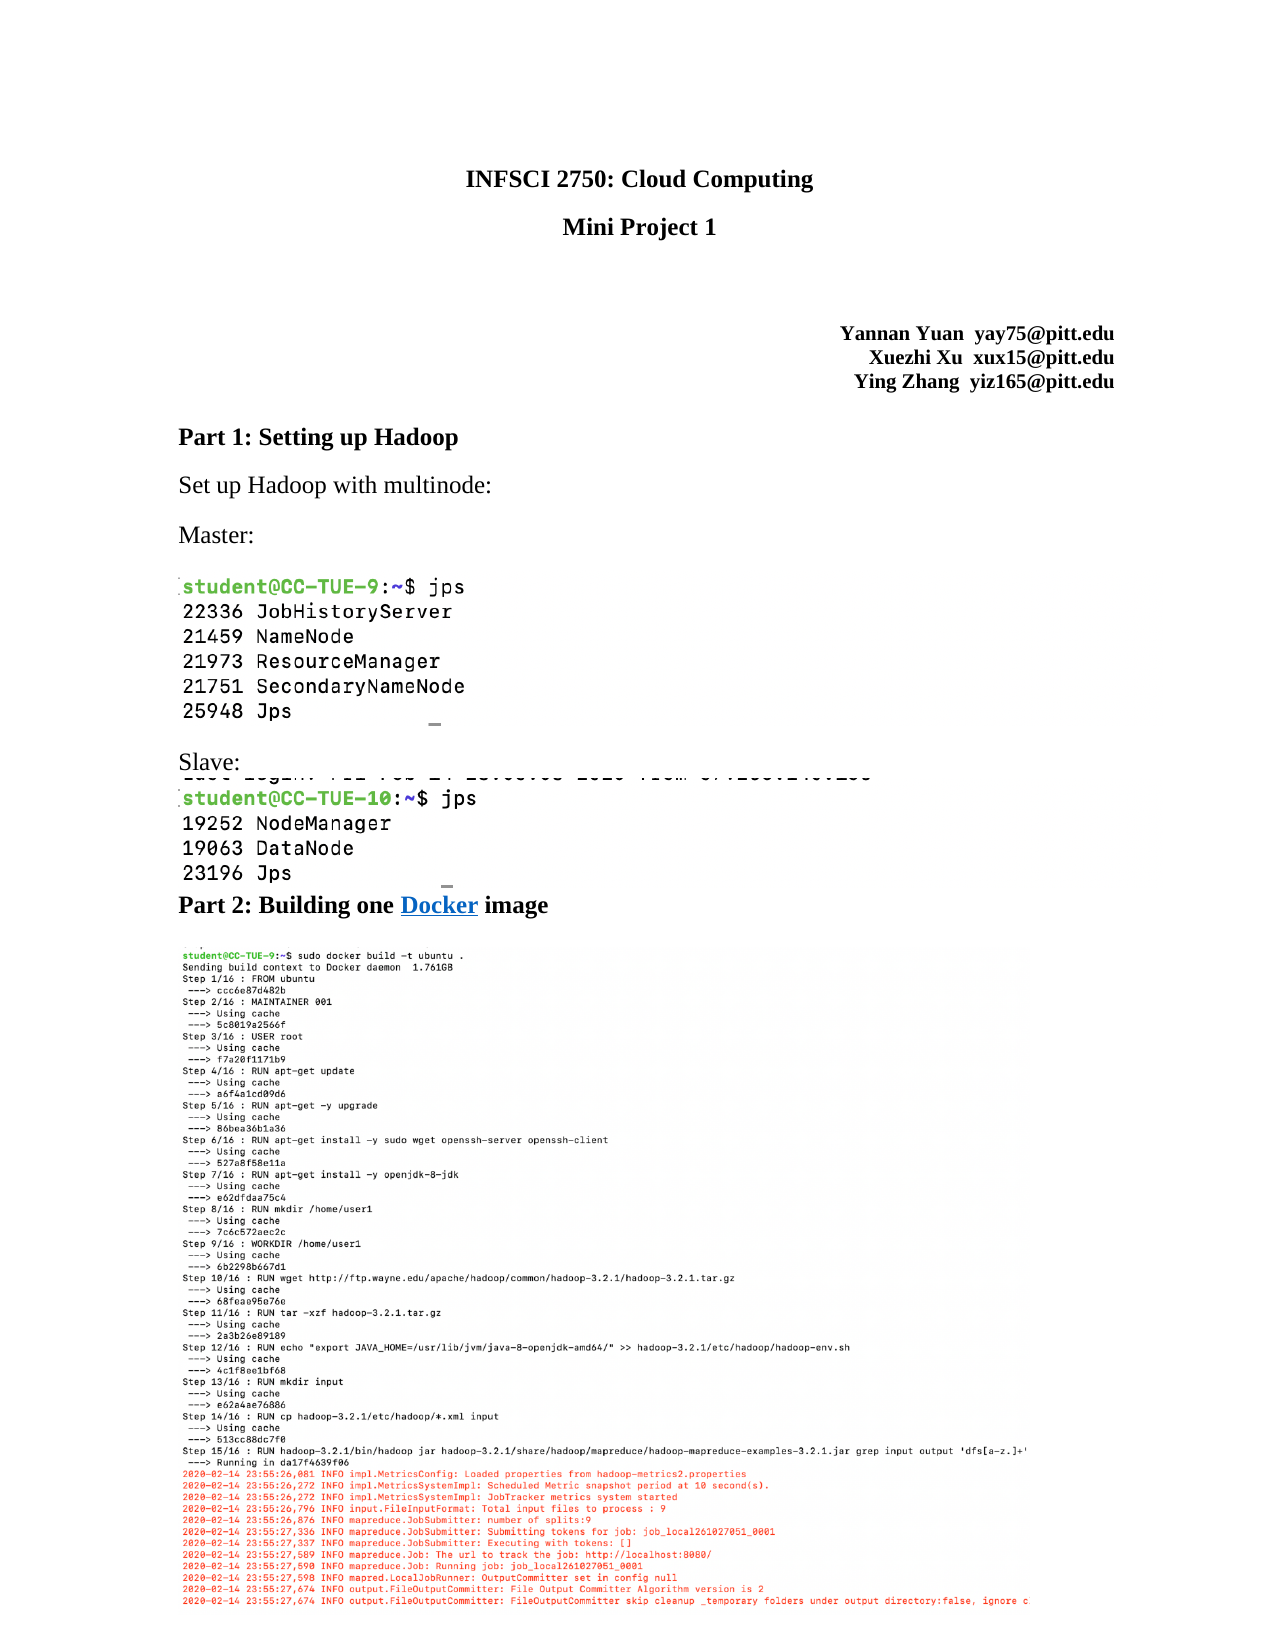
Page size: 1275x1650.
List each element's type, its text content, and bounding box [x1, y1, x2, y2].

subtitle Ying Zhang yiz165@pitt.edu [178, 369, 1114, 393]
text Slave: [178, 747, 1102, 778]
picture [178, 947, 1030, 1615]
text Master: [178, 521, 1102, 549]
subtitle Yannan Yuan yay75@pitt.edu [178, 321, 1114, 345]
subtitle Xuezhi Xu xux15@pitt.edu [178, 345, 1114, 369]
subtitle INFSCI 2750: Cloud Computing Mini Project 1 [465, 164, 816, 240]
subtitle Part 2: Building one Docker image [178, 890, 1114, 918]
subtitle Part 1: Setting up Hadoop [178, 422, 1114, 451]
picture [178, 778, 1164, 888]
picture [178, 570, 1164, 726]
text Set up Hadoop with multinode: [178, 470, 1102, 499]
